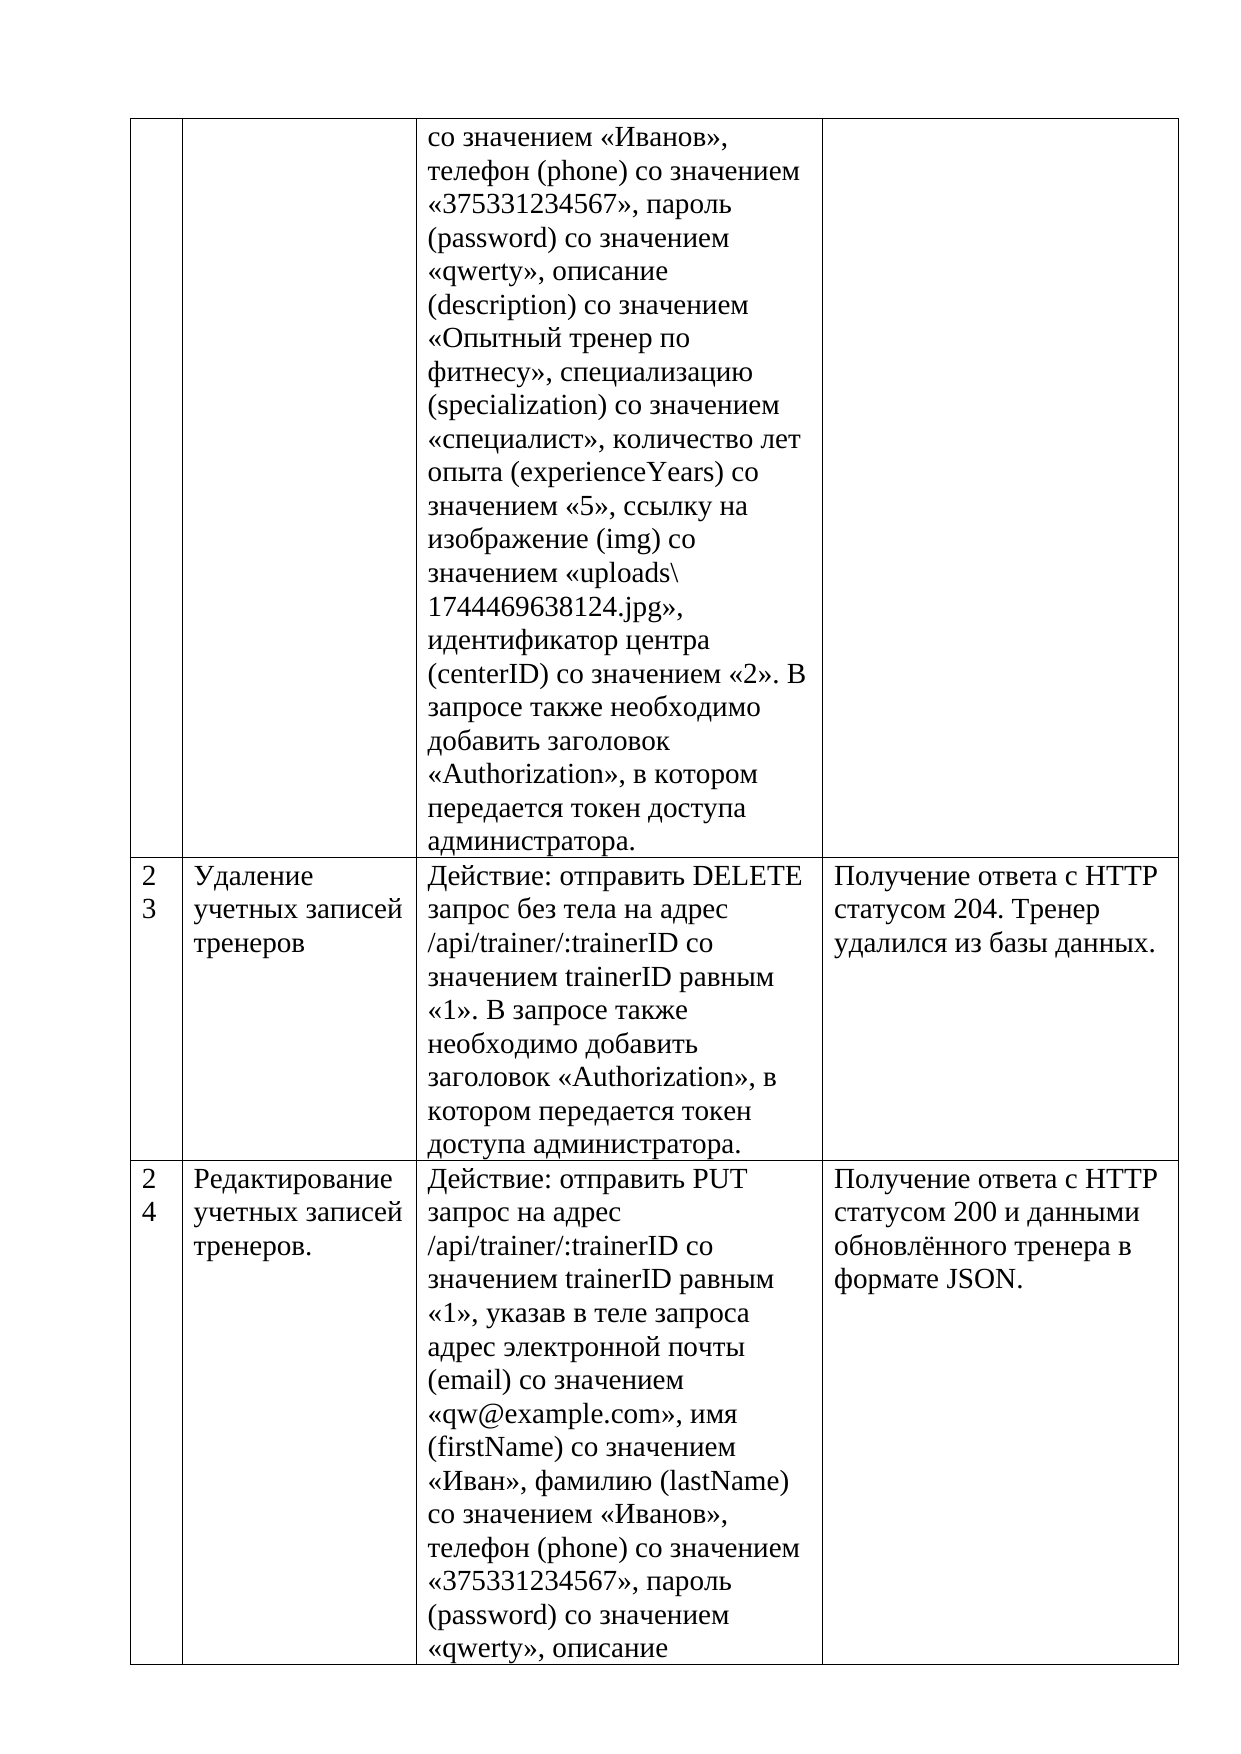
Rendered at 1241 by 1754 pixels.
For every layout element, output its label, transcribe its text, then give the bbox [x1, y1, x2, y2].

table_cell Удаление учетных записей тренеров [183, 858, 416, 1160]
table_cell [417, 1161, 822, 1664]
table_cell Получение ответа с HTTP статусом 204. Тренер удалился из базы данных. [823, 858, 1178, 1160]
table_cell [823, 119, 1178, 857]
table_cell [417, 119, 822, 857]
table_cell Действие: отправить DELETE запрос без тела на адрес /api/trainer/:trainerID со значением trainerID равным «1». В запросе также необходимо добавить заголовок «Authorization», в котором передается токен доступа администратора. [417, 858, 822, 1160]
table_cell 22 [131, 119, 182, 857]
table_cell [183, 119, 416, 857]
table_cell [183, 1161, 416, 1664]
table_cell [823, 1161, 1178, 1664]
table_cell 24 [131, 1161, 182, 1664]
table_cell 23 [131, 858, 182, 1160]
